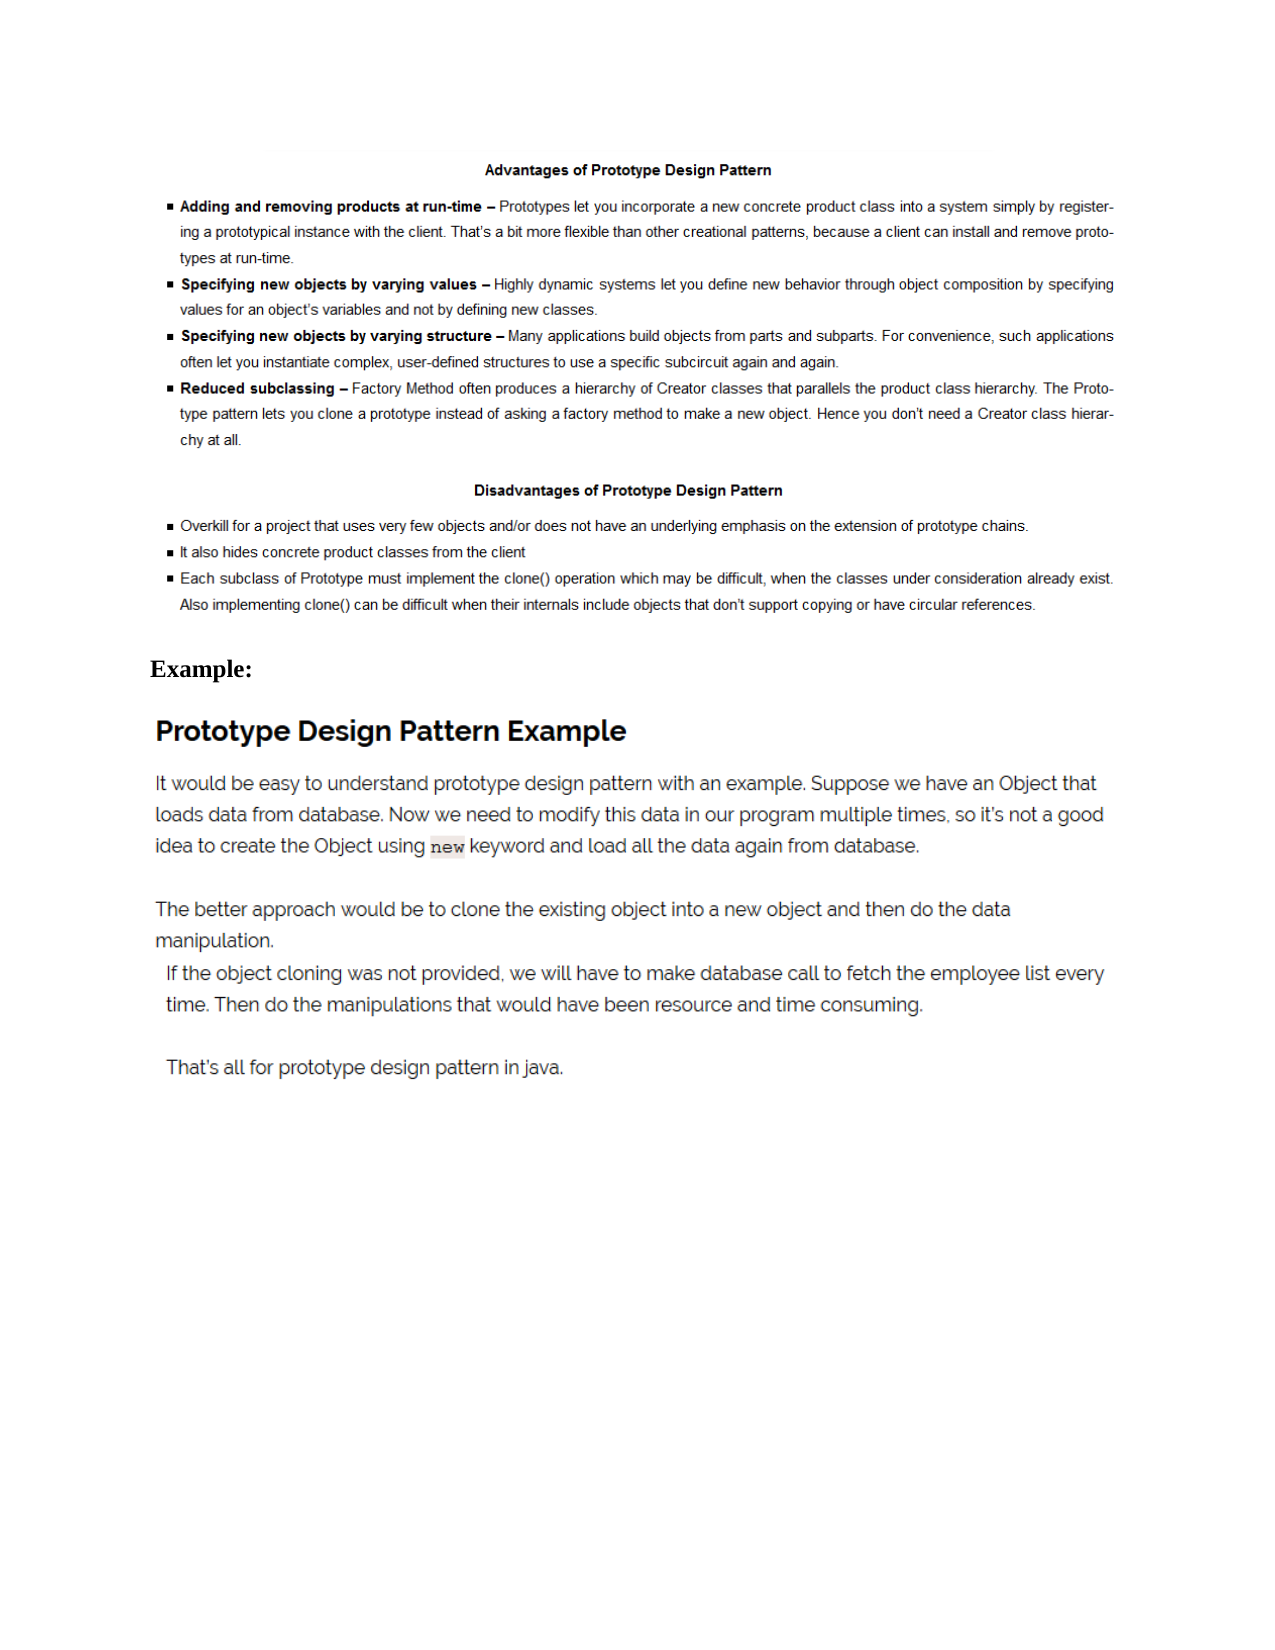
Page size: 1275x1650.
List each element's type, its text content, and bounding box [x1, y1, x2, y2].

picture [150, 150, 1125, 625]
picture [150, 712, 1125, 1096]
text Example: [150, 654, 1125, 683]
